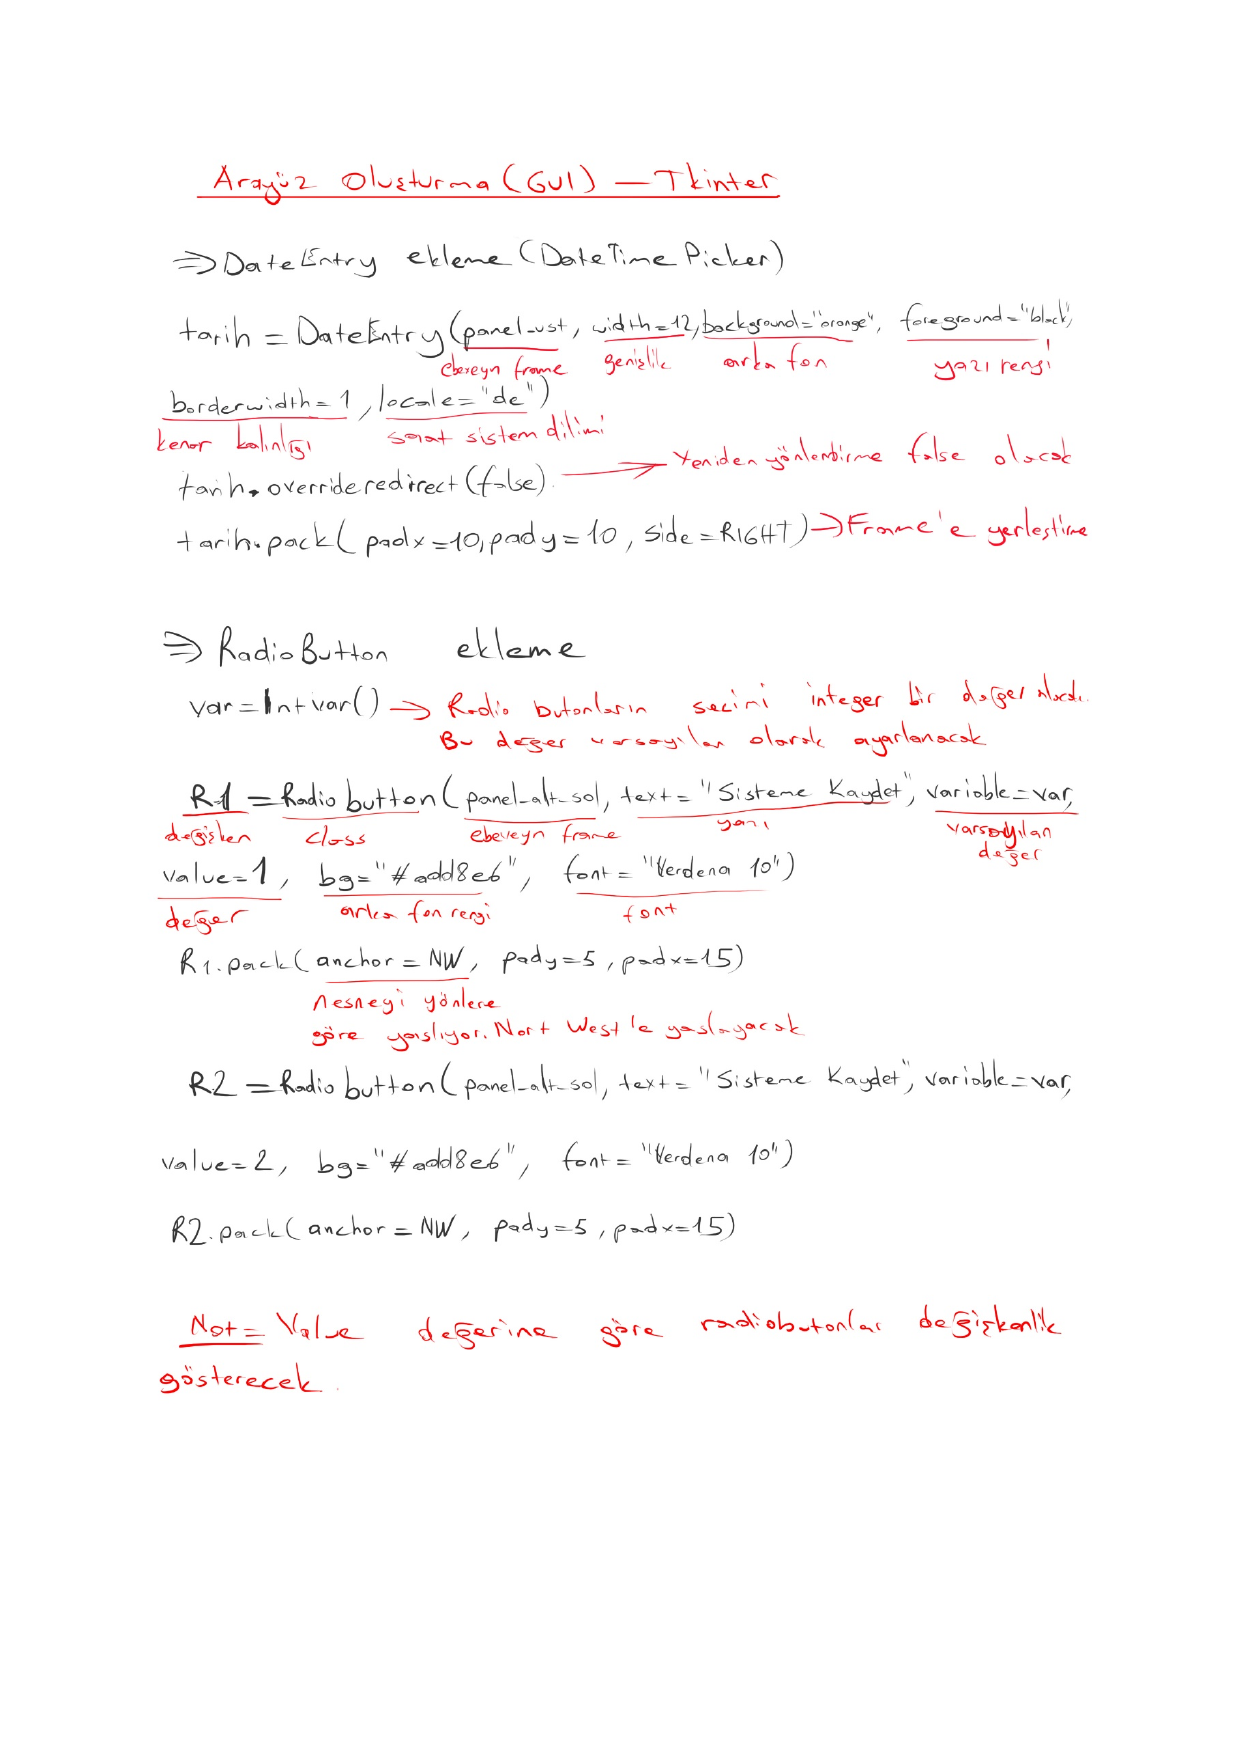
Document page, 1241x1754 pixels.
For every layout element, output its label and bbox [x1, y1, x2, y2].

picture [147, 147, 1092, 1485]
